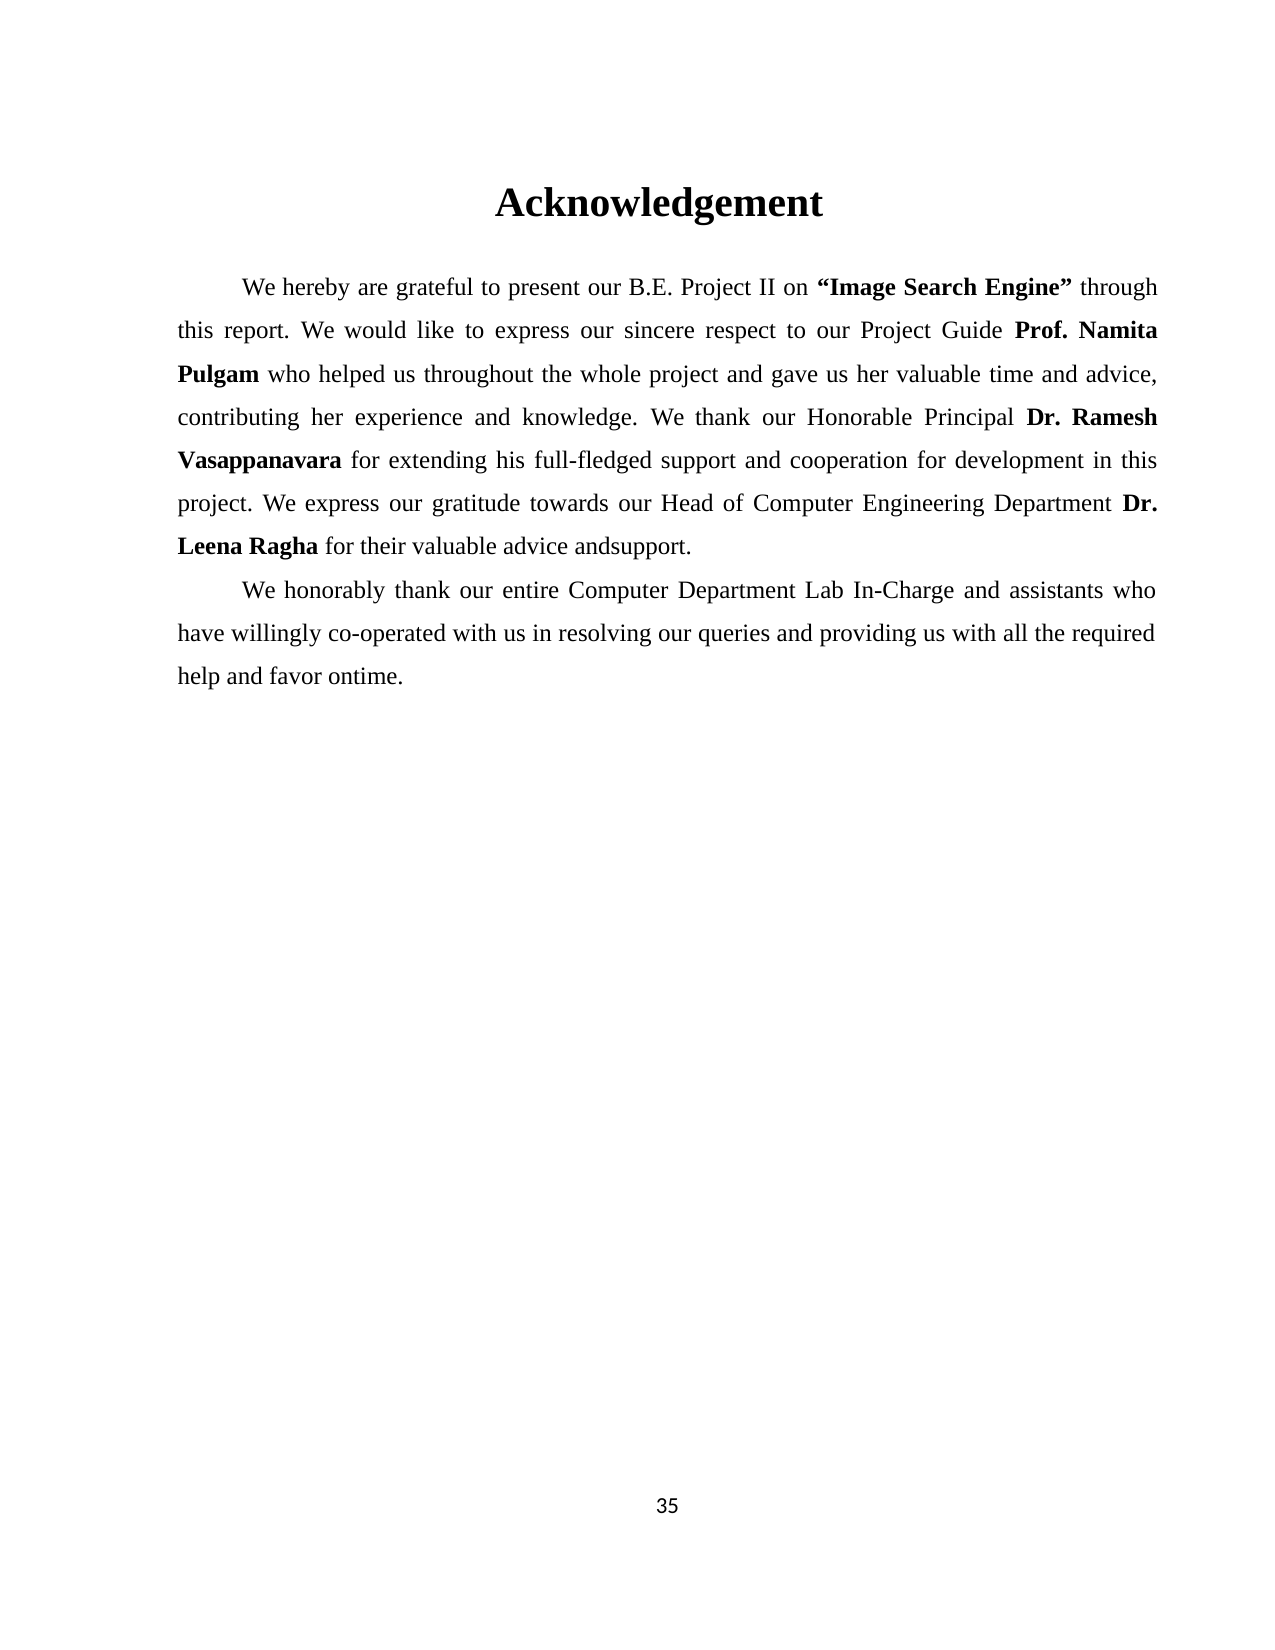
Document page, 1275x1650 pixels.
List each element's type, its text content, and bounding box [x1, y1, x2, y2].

subtitle Acknowledgement [167, 177, 828, 225]
text We honorably thank our entire Computer Department Lab In-Charge and assistants who have willingly co-operated with us in resolving our queries and providing us with all the required help and favor ontime. [177, 575, 1157, 690]
text We hereby are grateful to present our B.E. Project II on “Image Search Engine” through this report. We would like to express our sincere respect to our Project Guide Prof. Namita Pulgam who helped us throughout the whole project and gave us her valuable time and advice, contributing her experience and knowledge. We thank our Honorable Principal Dr. Ramesh Vasappanavara for extending his full-fledged support and cooperation for development in this project. We express our gratitude towards our Head of Computer Engineering Department Dr. Leena Ragha for their valuable advice andsupport. [177, 272, 1158, 560]
